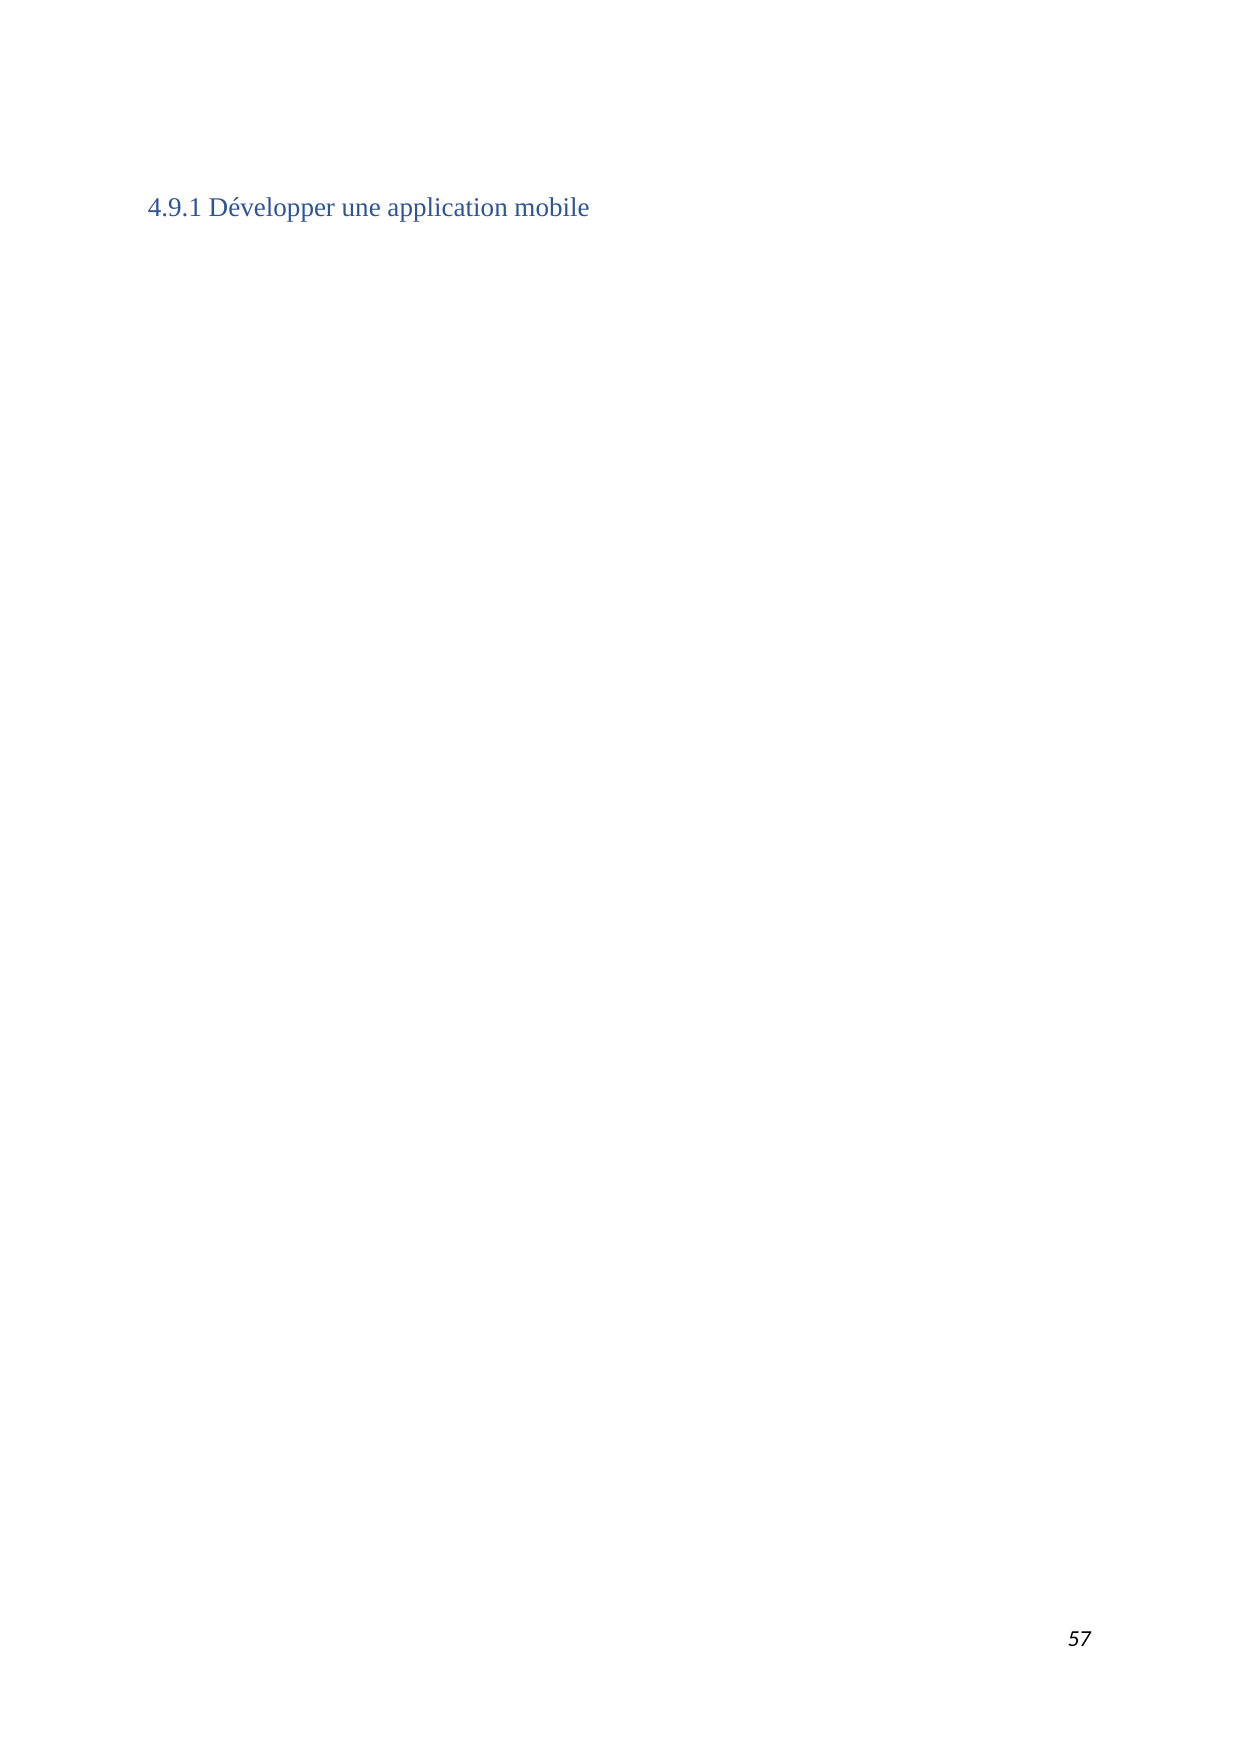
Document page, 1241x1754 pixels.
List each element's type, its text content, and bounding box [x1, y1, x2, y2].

text 4.9.1 Développer une application mobile [148, 191, 1093, 222]
